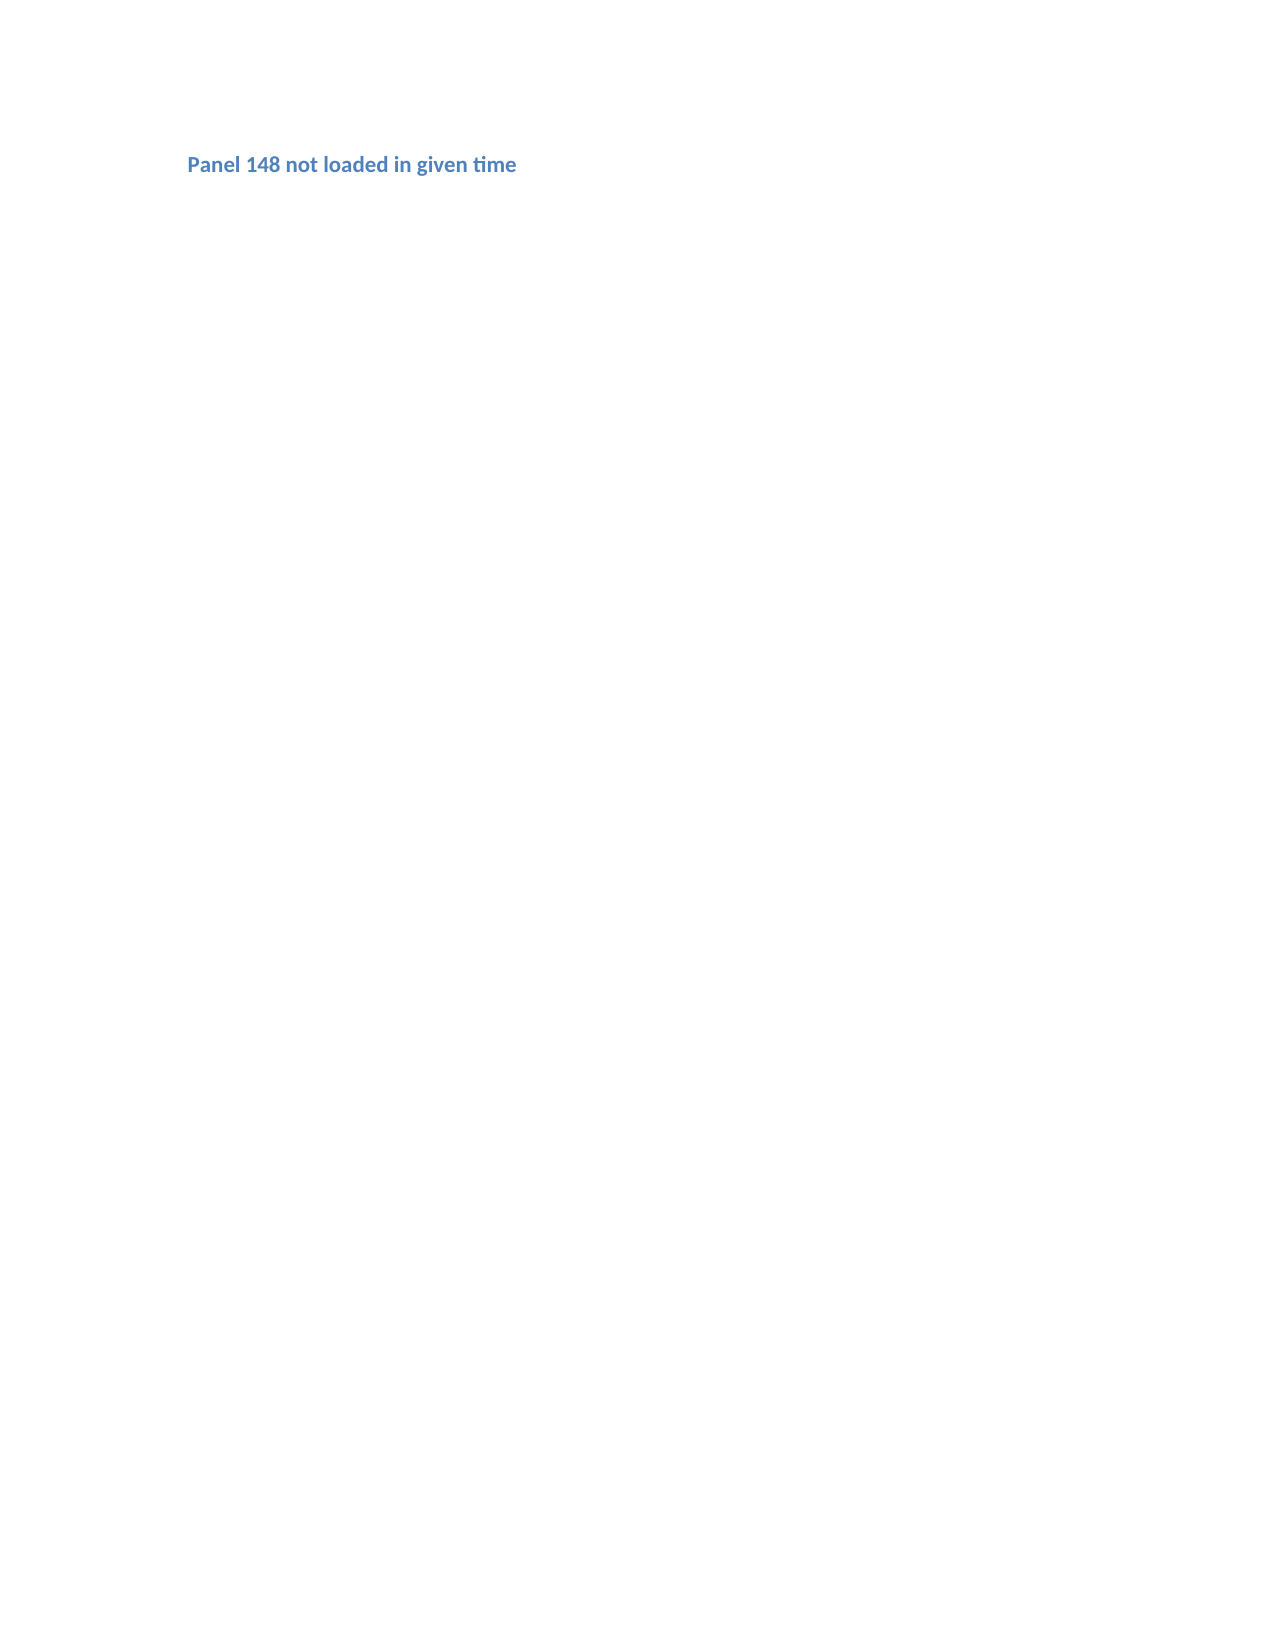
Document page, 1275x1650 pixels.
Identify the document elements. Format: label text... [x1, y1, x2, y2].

subtitle Panel 148 not loaded in given time [187, 150, 1087, 178]
